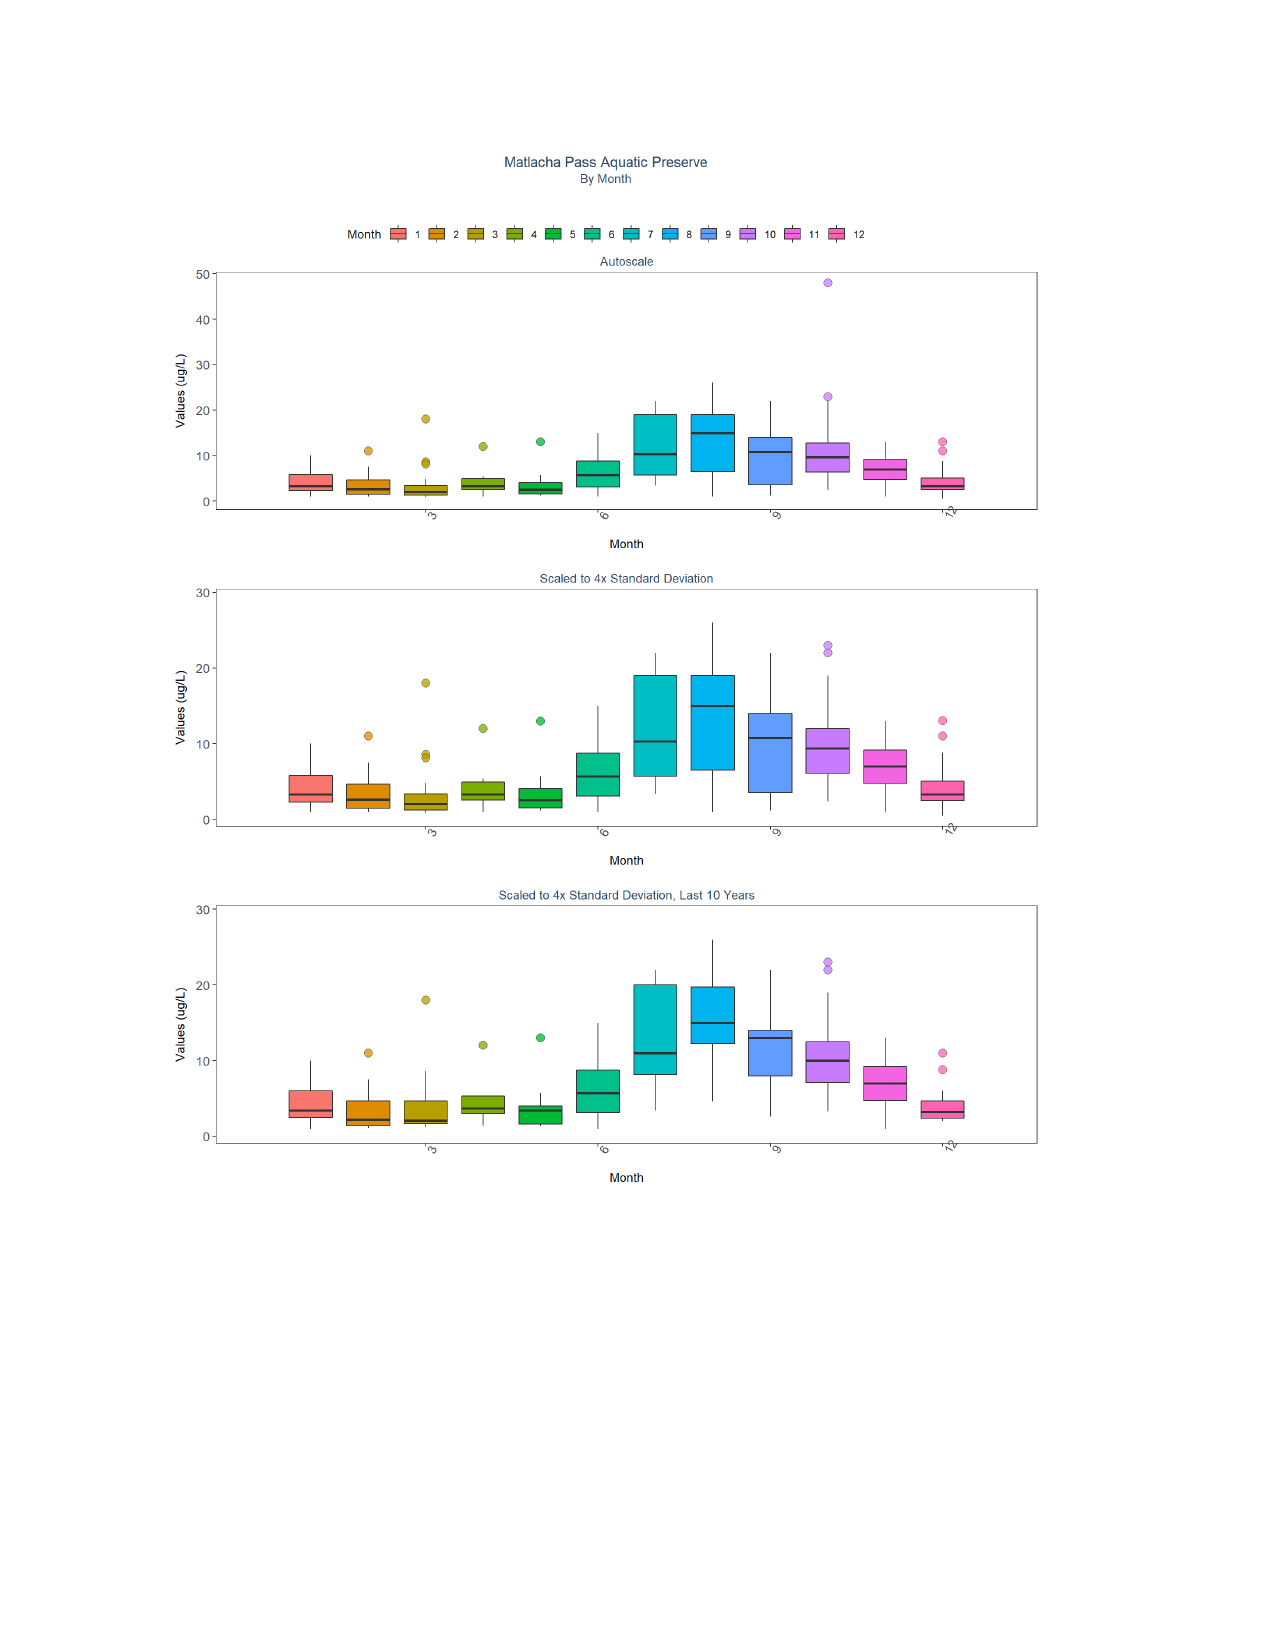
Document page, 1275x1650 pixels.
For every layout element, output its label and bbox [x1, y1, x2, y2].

picture [168, 150, 1044, 1200]
